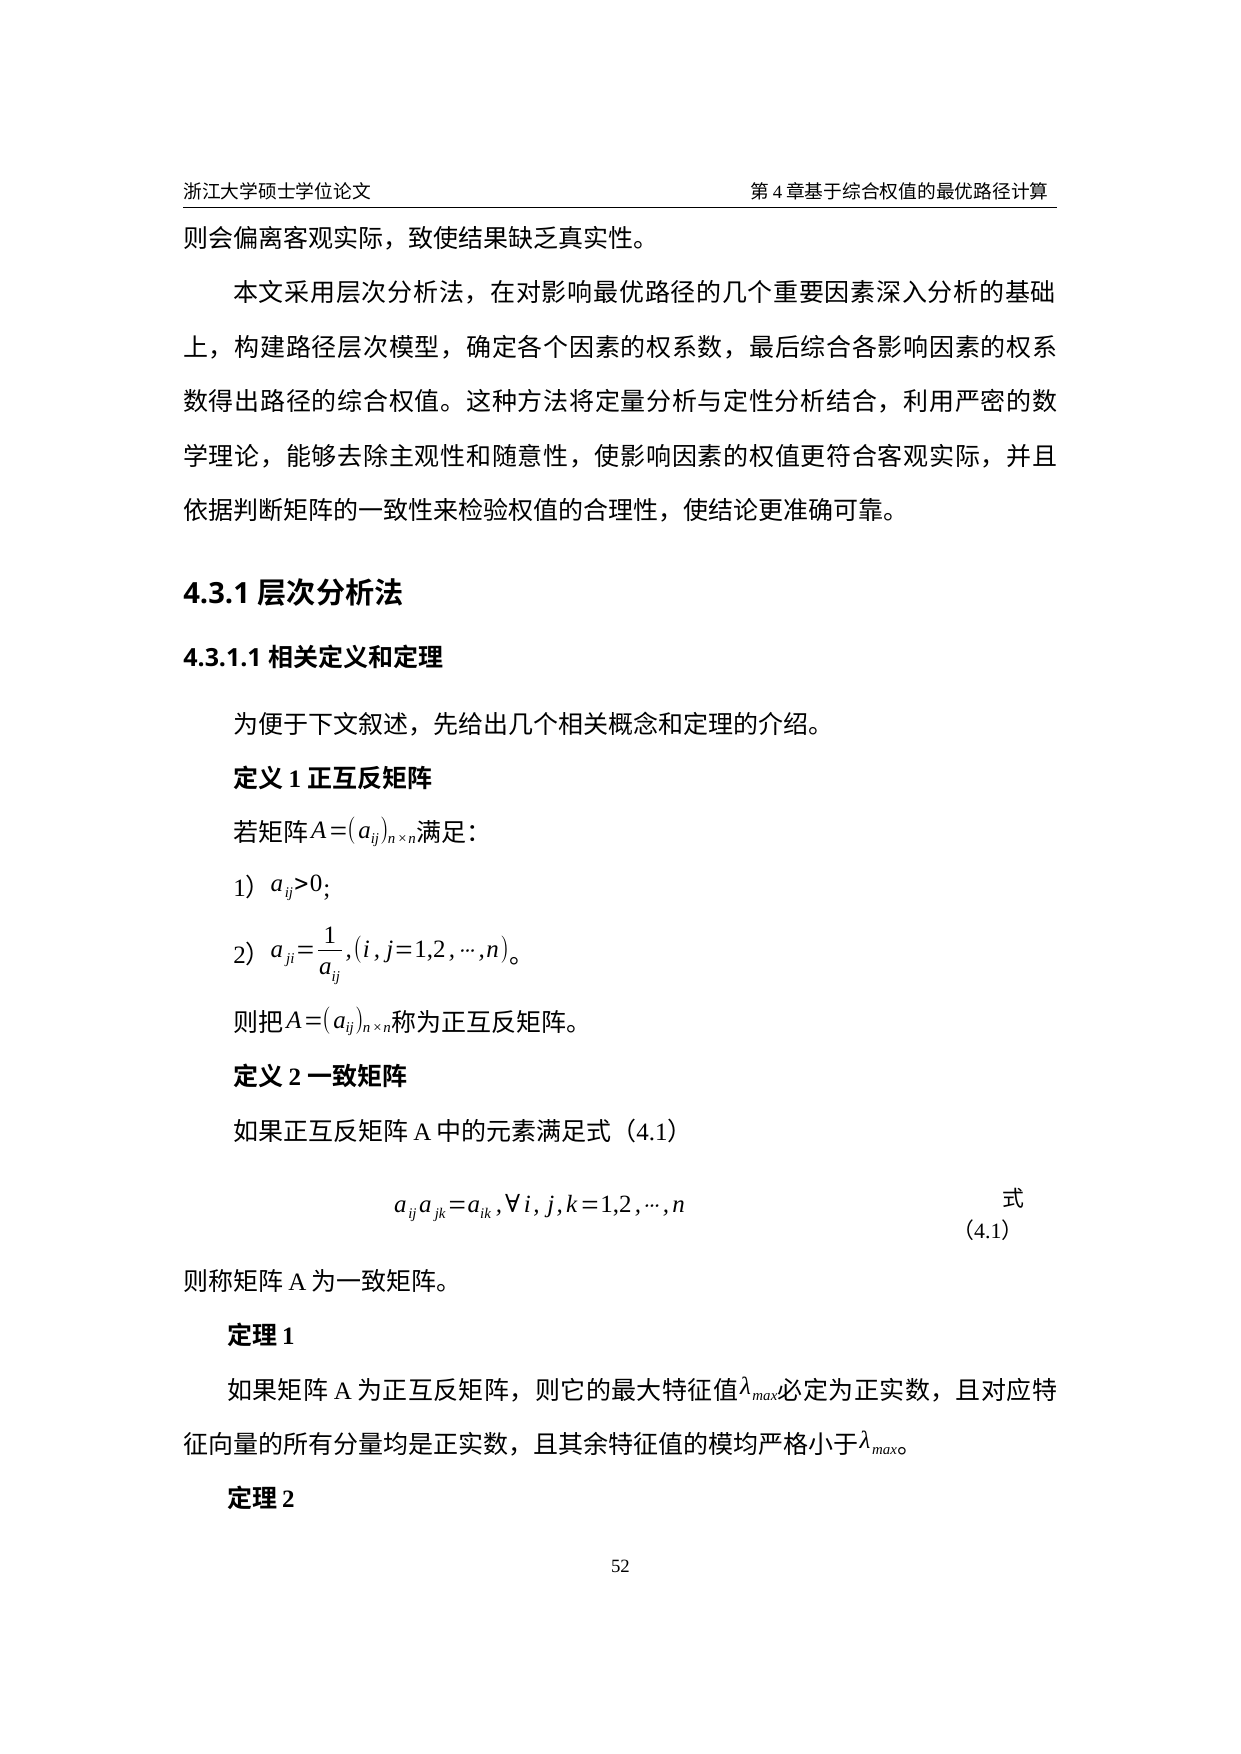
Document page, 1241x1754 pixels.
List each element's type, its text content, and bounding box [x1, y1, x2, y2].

table_header [172, 1166, 907, 1261]
text 本文采用层次分析法，在对影响最优路径的几个重要因素深入分析的基础上，构建路径层次模型，确定各个因素的权系数，最后综合各影响因素的权系数得出路径的综合权值。这种方法将定量分析与定性分析结合，利用严密的数学理论，能够去除主观性和随意性，使影响因素的权值更符合客观实际，并且依据判断矩阵的一致性来检验权值的合理性，使结论更准确可靠。 [183, 273, 1057, 527]
text 若矩阵满足： [183, 813, 1057, 849]
text 定理2 [183, 1479, 1057, 1515]
text 则称矩阵A为一致矩阵。 [183, 1261, 1057, 1298]
text 定理1 [183, 1316, 1057, 1352]
text 为便于下文叙述，先给出几个相关概念和定理的介绍。 [183, 704, 1057, 740]
table_header 式（4.1） [907, 1166, 1068, 1261]
text 定义2 一致矩阵 [183, 1057, 1057, 1093]
text 则把称为正互反矩阵。 [183, 1002, 1057, 1039]
text 如果矩阵A为正互反矩阵，则它的最大特征值必定为正实数，且对应特征向量的所有分量均是正实数，且其余特征值的模均严格小于。 [183, 1370, 1057, 1461]
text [183, 218, 1057, 255]
text 定义1 正互反矩阵 [183, 758, 1057, 795]
subtitle 层次分析法 [183, 570, 1057, 612]
text 1）; [183, 867, 1057, 903]
text 2）。 [183, 922, 1057, 984]
subtitle 相关定义和定理 [183, 637, 1057, 673]
text 如果正互反矩阵A中的元素满足式（4.1） [183, 1111, 1057, 1147]
